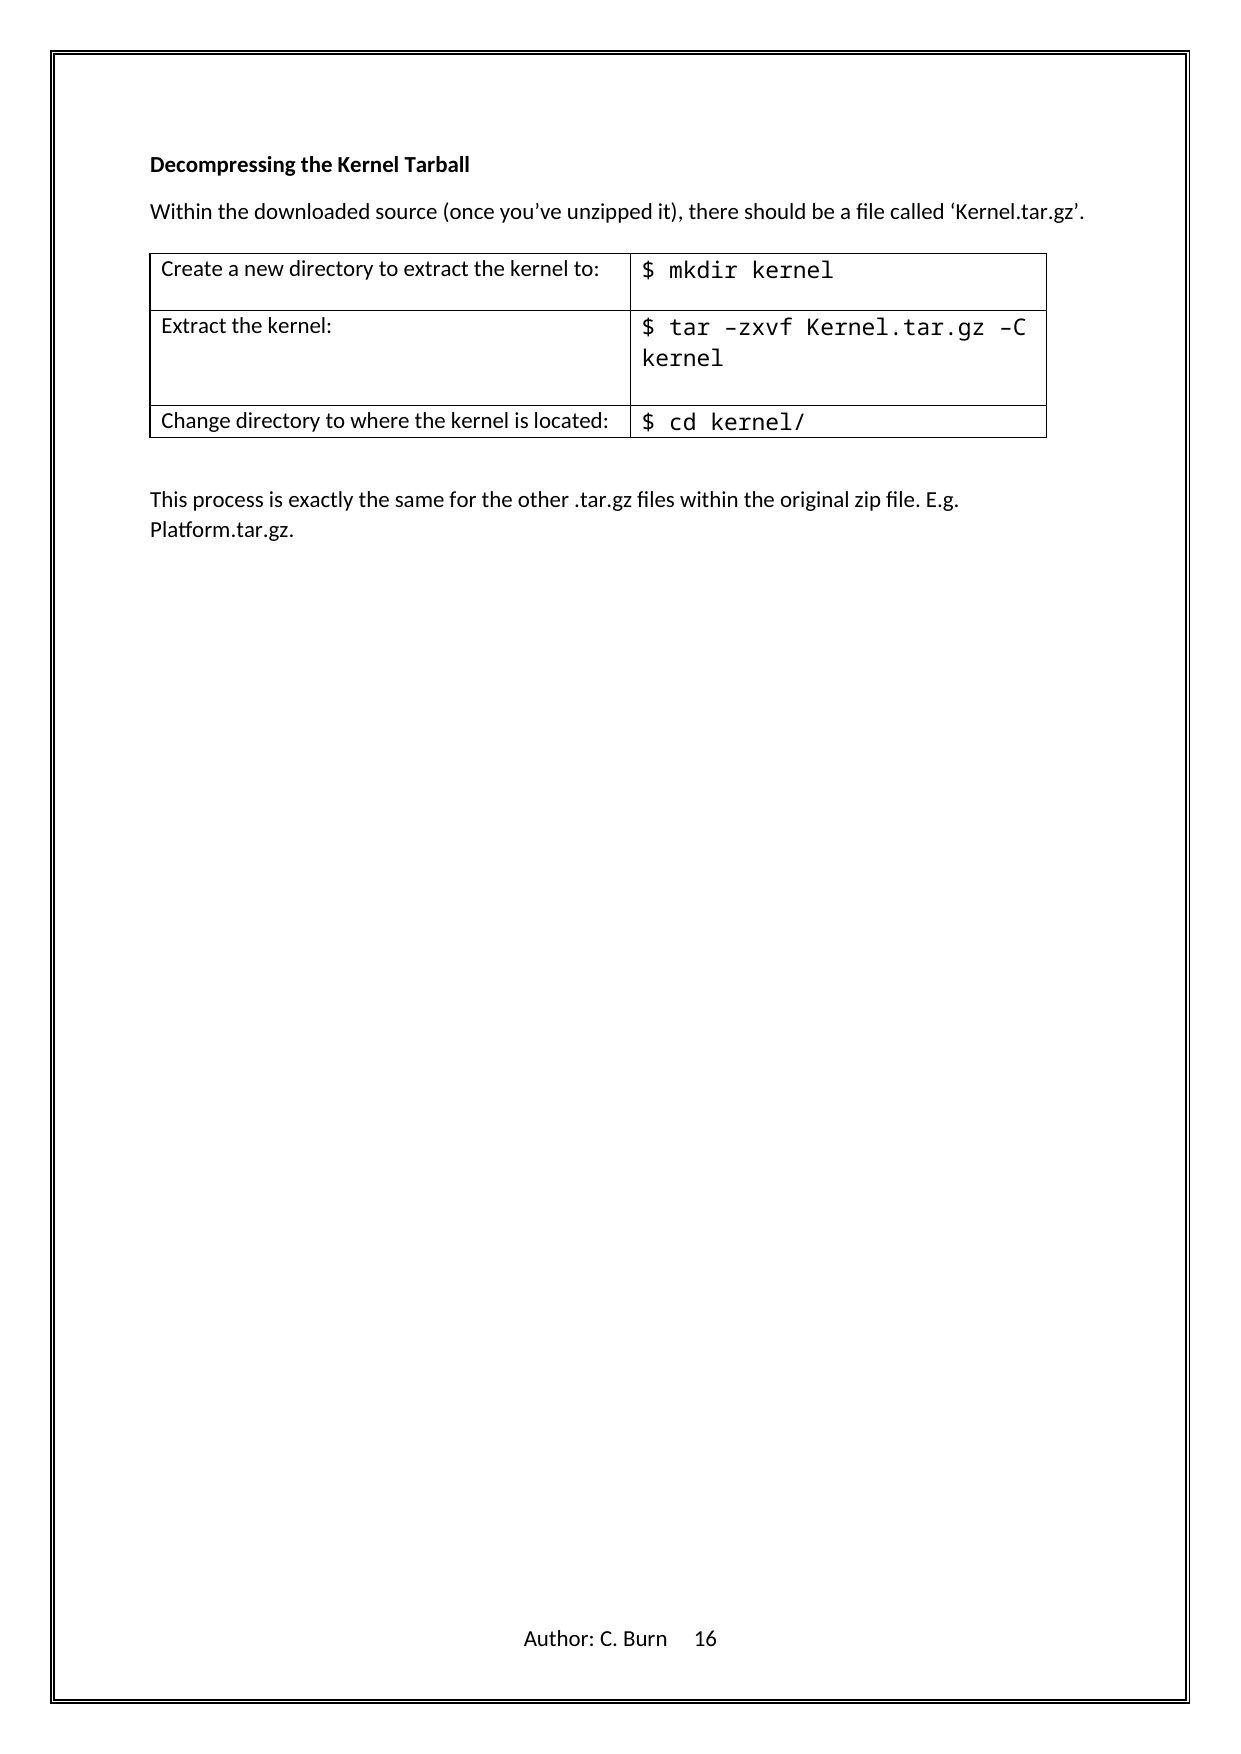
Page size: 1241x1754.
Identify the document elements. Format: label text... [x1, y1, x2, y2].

table_header $ mkdir kernel [631, 254, 1046, 310]
table_cell $ cd kernel/ [631, 406, 1046, 437]
table_cell $ tar –zxvf Kernel.tar.gz –C kernel [631, 311, 1046, 405]
text Within the downloaded source (once you’ve unzipped it), there should be a file called ‘Kernel.tar.gz’. [150, 197, 1090, 225]
table_header Create a new directory to extract the kernel to: [151, 254, 630, 310]
table_cell Extract the kernel: [151, 311, 630, 405]
table_cell Change directory to where the kernel is located: [151, 406, 630, 437]
text This process is exactly the same for the other .tar.gz files within the original zip file. E.g. Platform.tar.gz. [150, 485, 1090, 543]
text Decompressing the Kernel Tarball [150, 150, 1090, 178]
